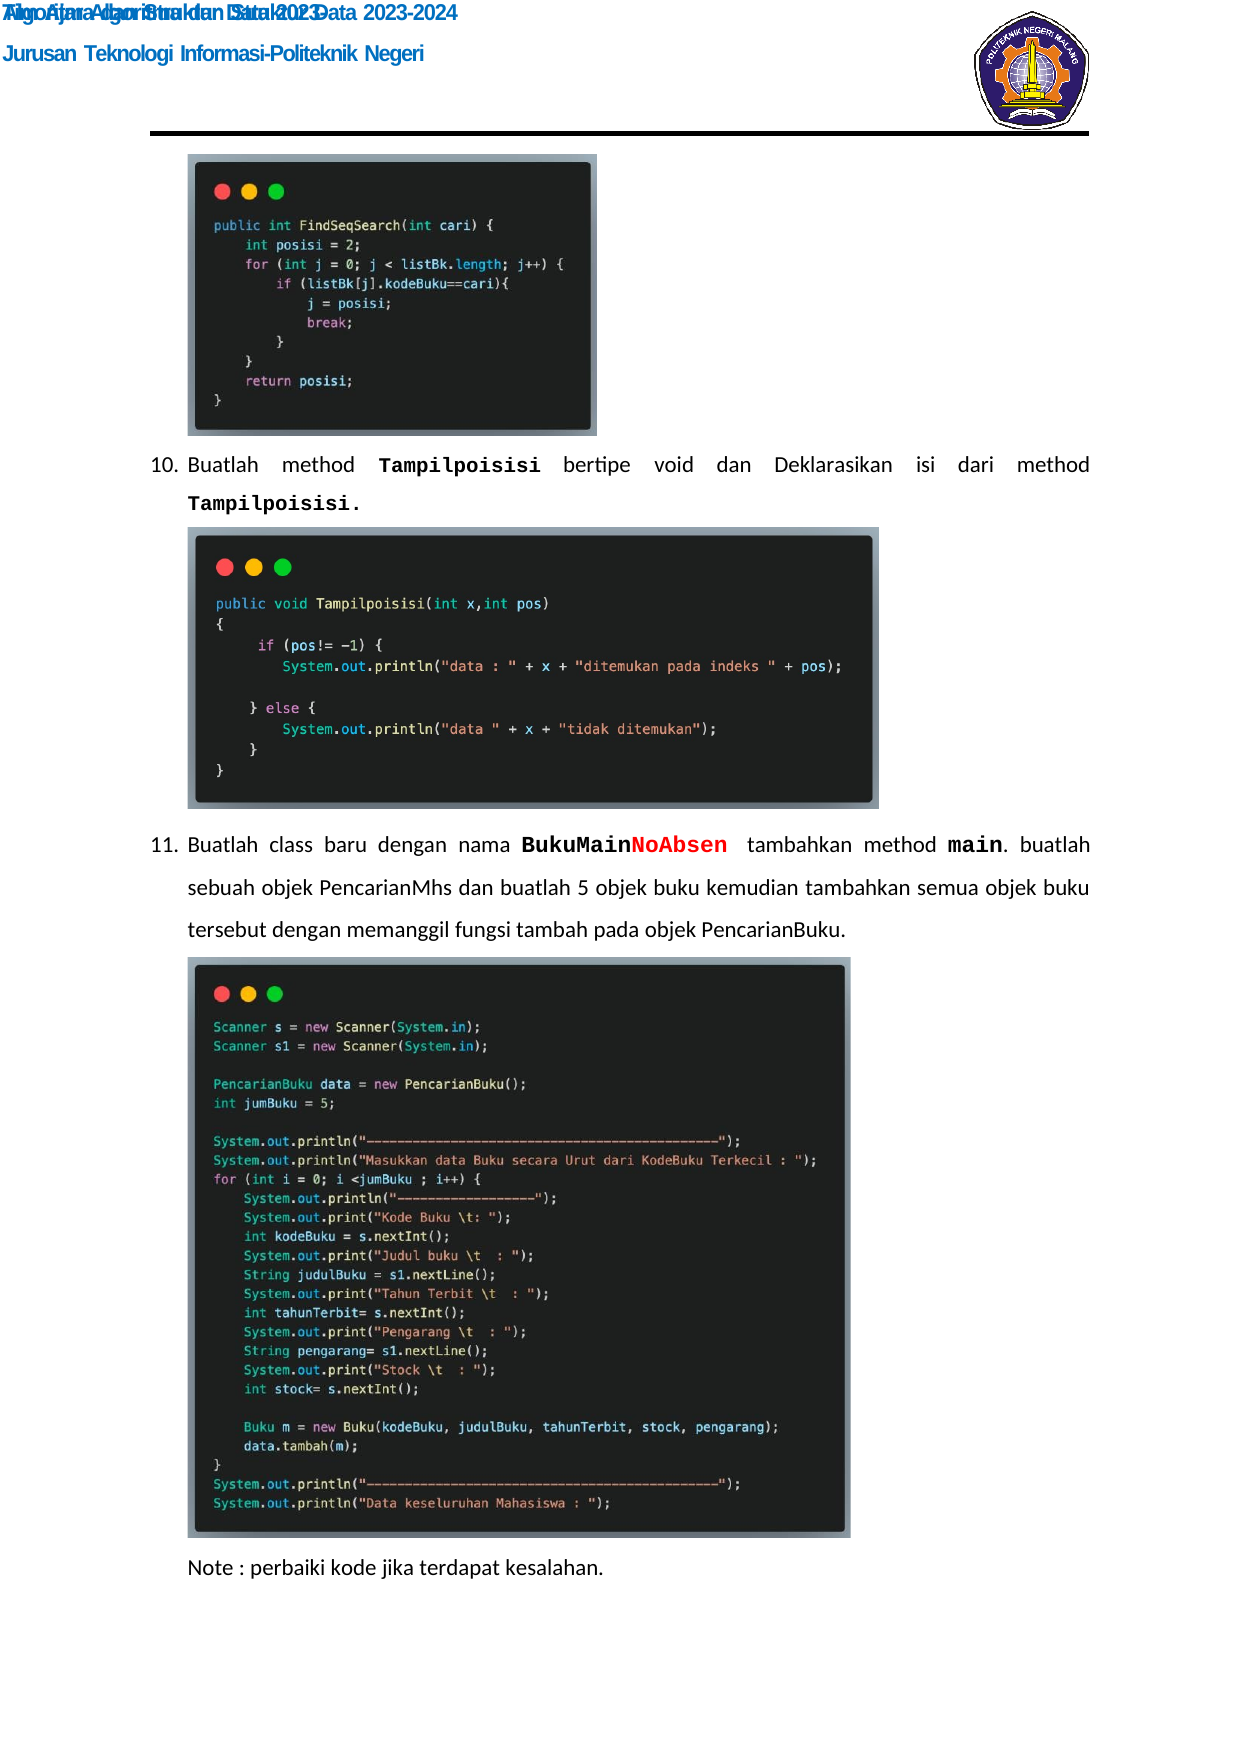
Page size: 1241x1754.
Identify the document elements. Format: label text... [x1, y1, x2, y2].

picture [974, 11, 1089, 130]
picture [187, 957, 851, 1538]
list Buatlah method Tampilpoisisi bertipe void dan Deklarasikan isi dari method [150, 450, 1138, 478]
picture [187, 527, 879, 809]
text Note : perbaiki kode jika terdapat kesalahan. [187, 1553, 1138, 1581]
text Tampilpoisisi. [187, 493, 1138, 516]
picture [187, 154, 597, 436]
